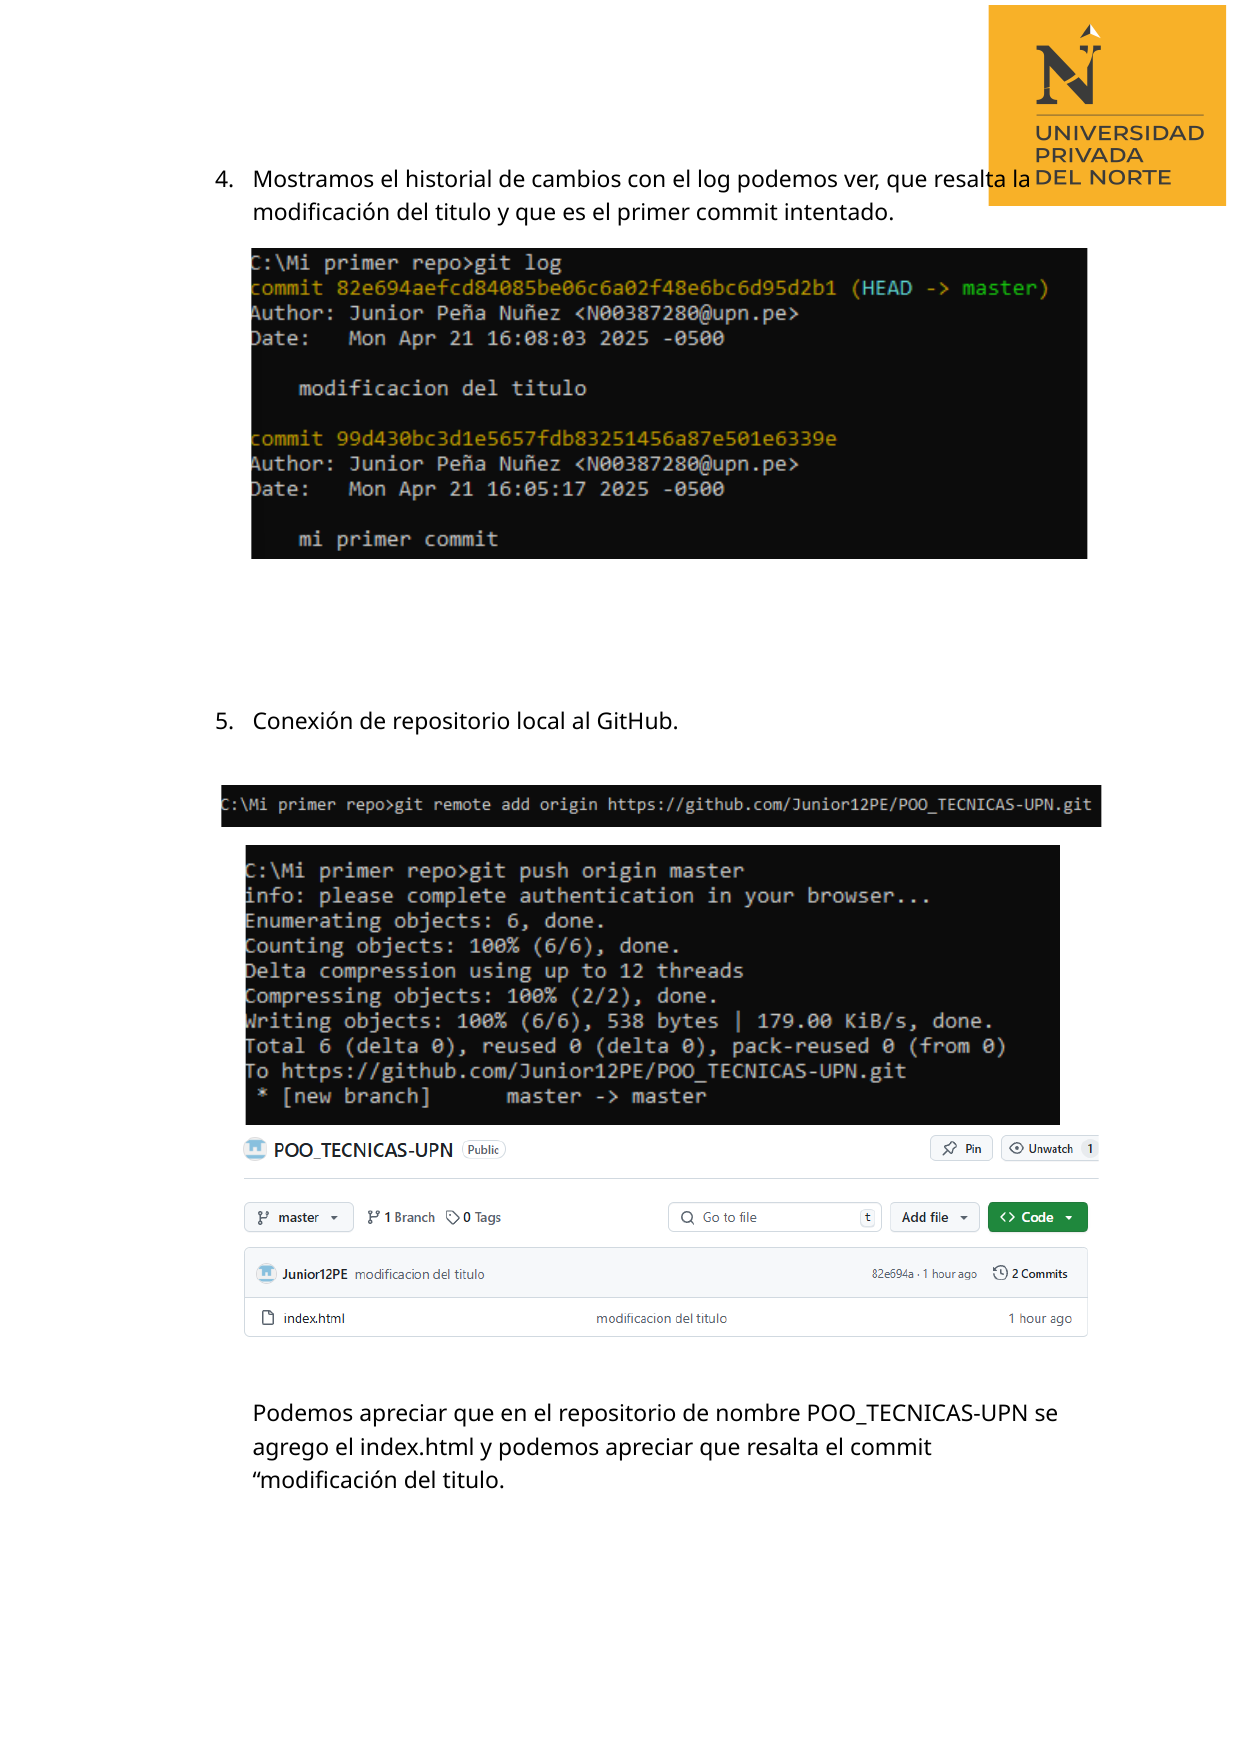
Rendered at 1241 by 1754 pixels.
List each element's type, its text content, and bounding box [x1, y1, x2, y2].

picture [250, 248, 1088, 559]
list Podemos apreciar que en el repositorio de nombre POO_TECNICAS-UPN se agrego el index.html y podemos apreciar que resalta el commit “modificación del titulo. [252, 1344, 1063, 1495]
list Mostramos el historial de cambios con el log podemos ver, que resalta la modificación del titulo y que es el primer commit intentado. [215, 162, 1063, 227]
picture [220, 785, 1101, 826]
list Conexión de repositorio local al GitHub. [215, 705, 1063, 736]
picture [988, 5, 1227, 206]
picture [217, 845, 1099, 1344]
